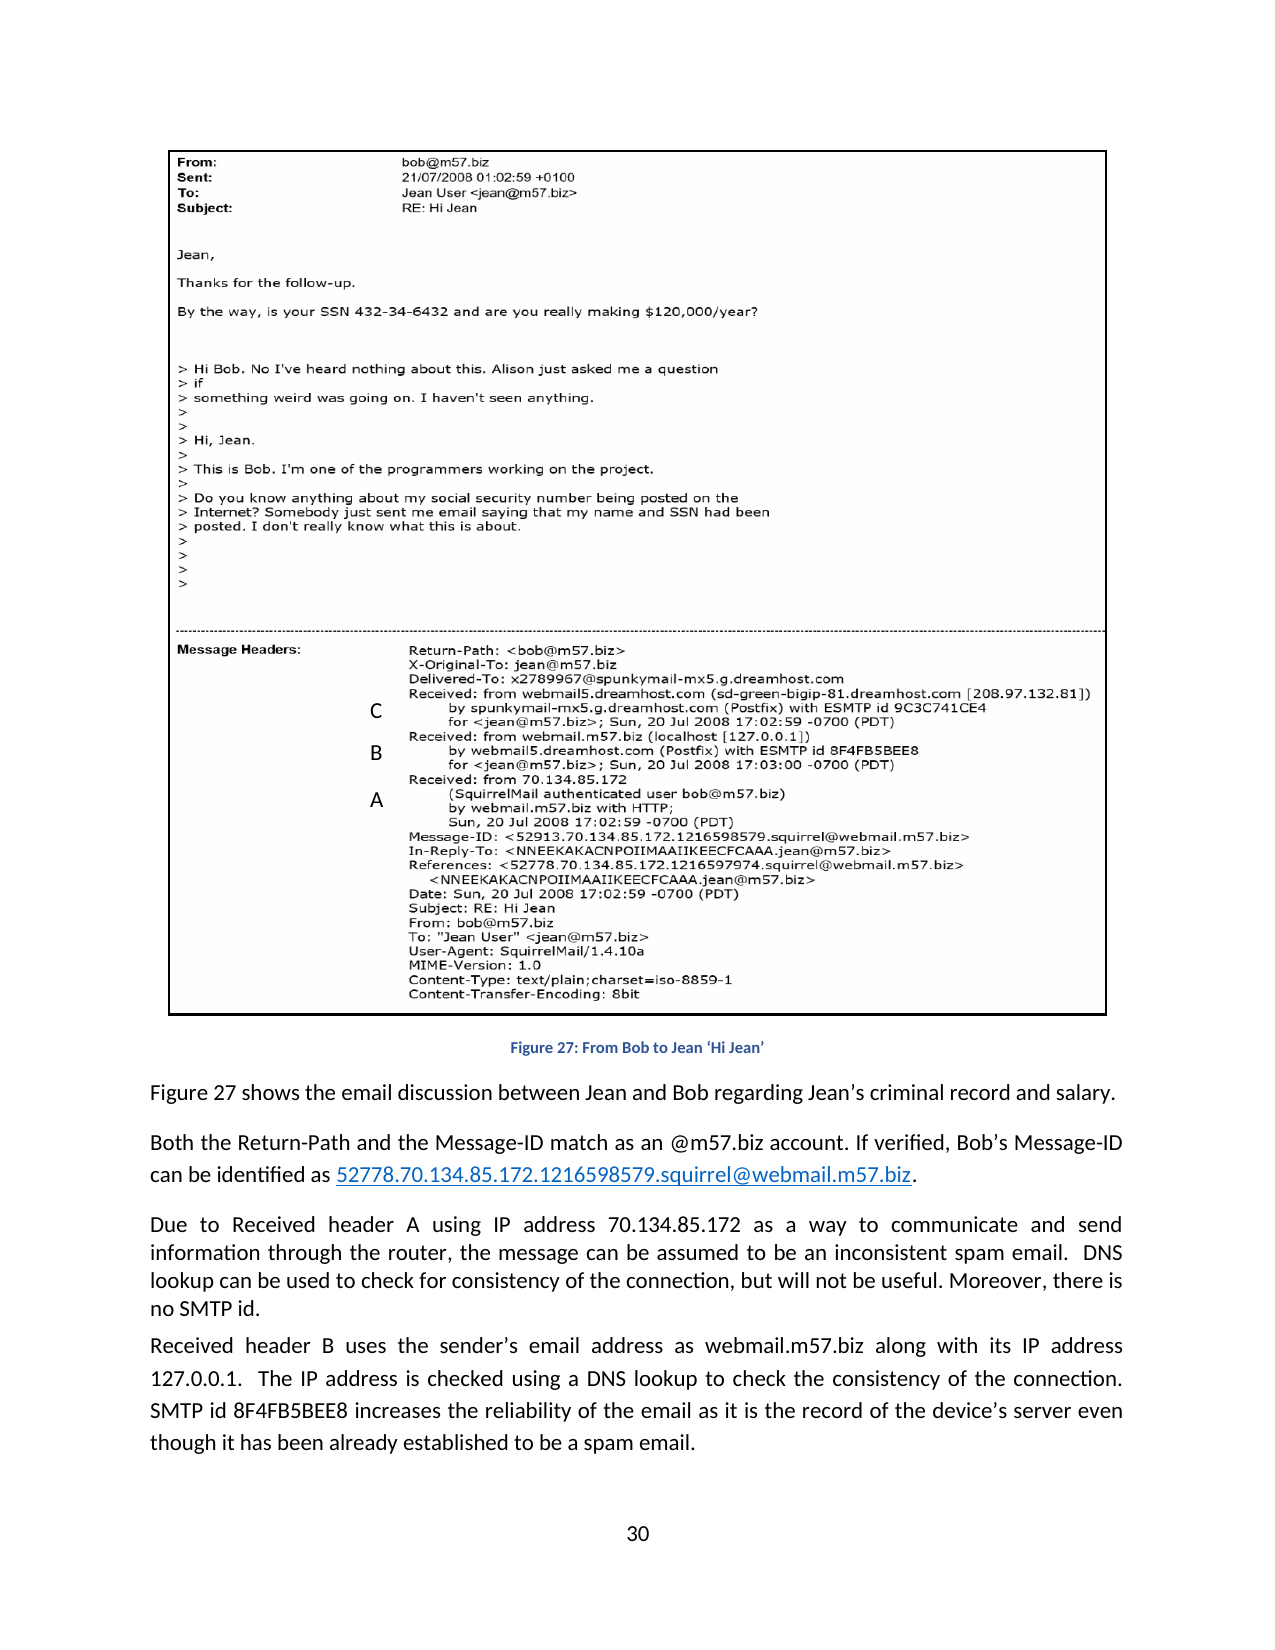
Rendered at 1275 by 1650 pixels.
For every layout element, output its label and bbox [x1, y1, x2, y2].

picture [170, 152, 1105, 1013]
